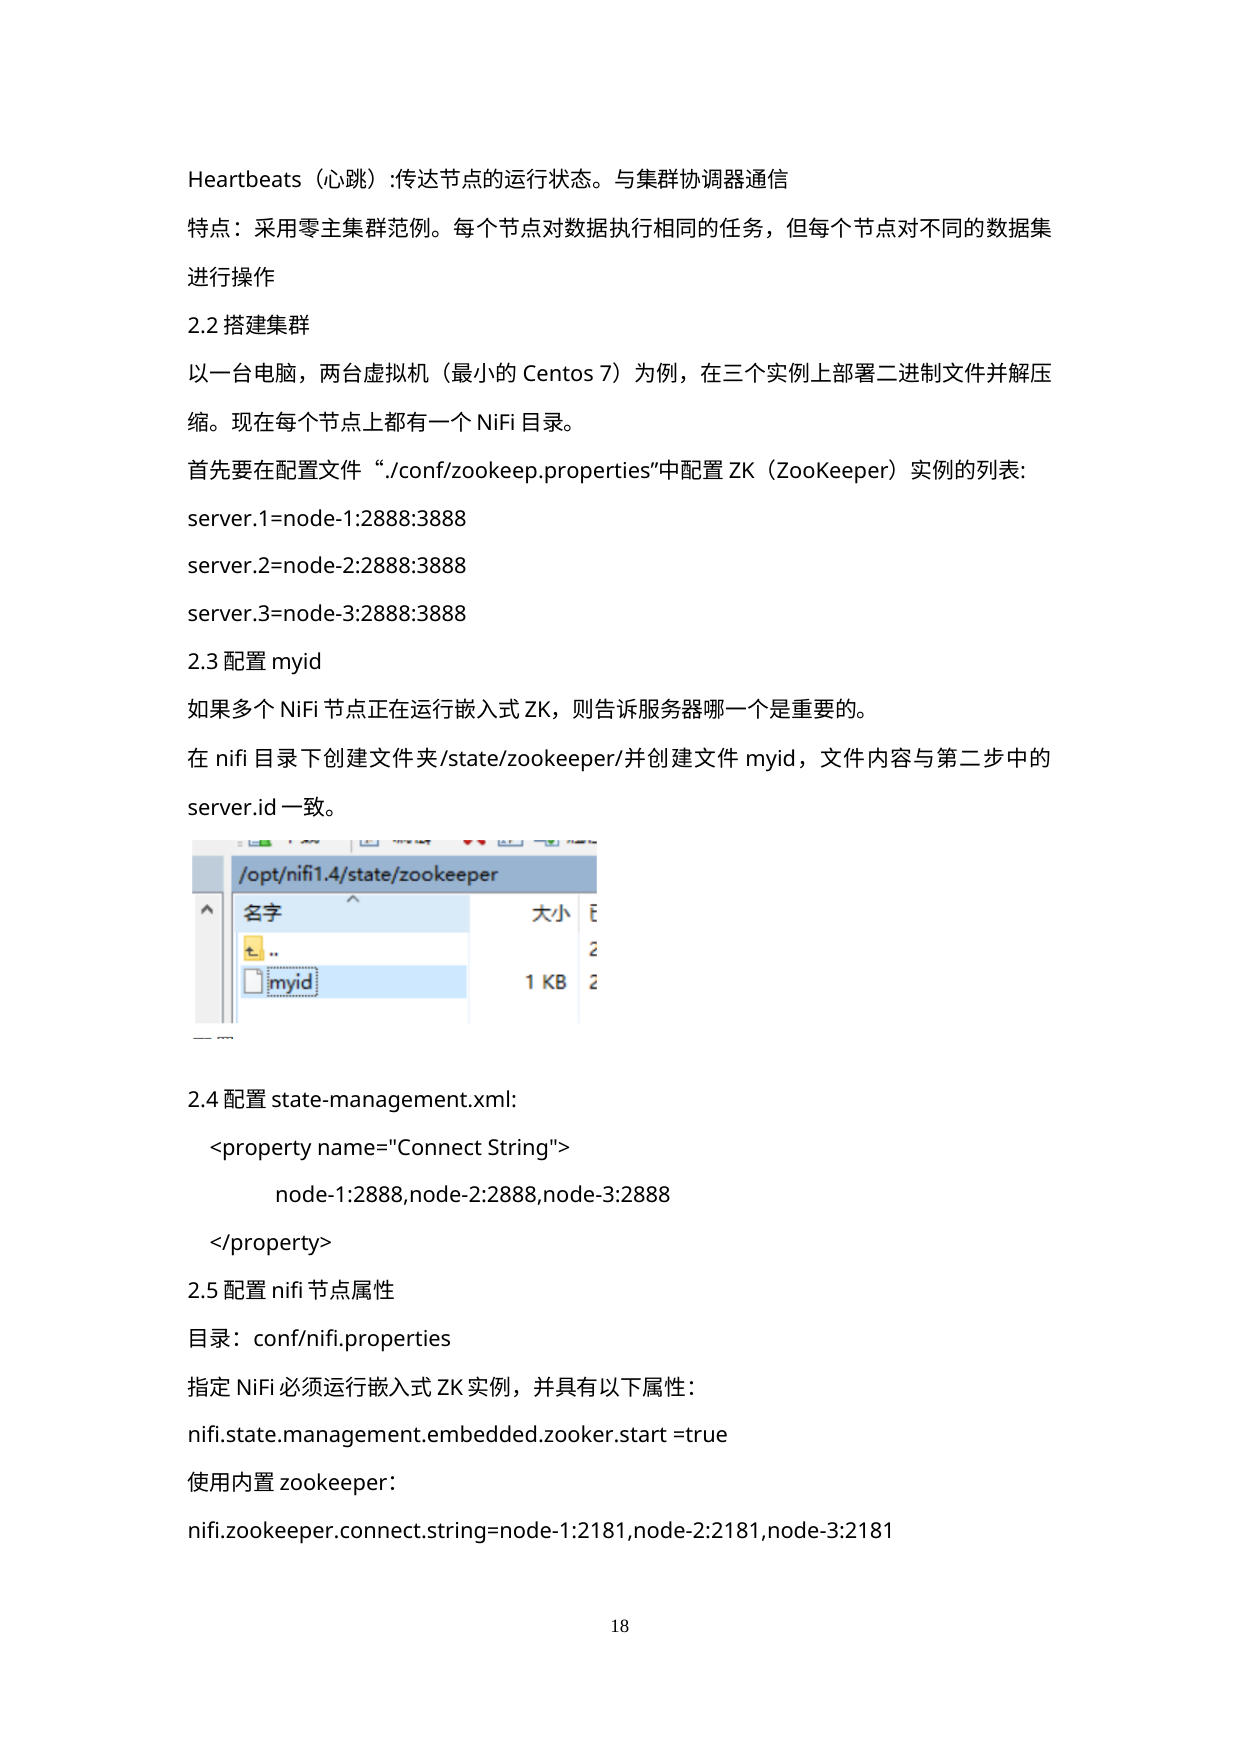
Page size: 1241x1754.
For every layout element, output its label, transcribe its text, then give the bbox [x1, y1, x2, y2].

text <property name="Connect String"> [187, 1130, 1053, 1163]
picture [187, 837, 600, 1039]
text 使用内置zookeeper： nifi.zookeeper.connect.string=node-1:2181,node-2:2181,node-3:2181 [187, 1465, 1053, 1546]
text server.2=node-2:2888:3888 [187, 549, 1053, 581]
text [187, 162, 1053, 292]
text server.3=node-3:2888:3888 [187, 596, 1053, 629]
text nifi.state.management.embedded.zooker.start =true [187, 1417, 1053, 1450]
text node-1:2888,node-2:2888,node-3:2888 [187, 1178, 1053, 1210]
text 2.4配置state-management.xml: [187, 1082, 1053, 1114]
text </property> [187, 1225, 1053, 1258]
text 目录：conf/nifi.properties [187, 1321, 1053, 1353]
text 指定NiFi必须运行嵌入式ZK实例，并具有以下属性： [187, 1369, 1053, 1402]
text 如果多个NiFi节点正在运行嵌入式ZK，则告诉服务器哪一个是重要的。 [187, 692, 1053, 724]
text server.1=node-1:2888:3888 [187, 502, 1053, 534]
text 2.3配置myid [187, 644, 1053, 676]
text 2.5配置nifi节点属性 [187, 1272, 1053, 1305]
text 在nifi目录下创建文件夹/state/zookeeper/并创建文件myid，文件内容与第二步中的server.id一致。 [187, 740, 1053, 822]
text 2.2搭建集群 [187, 308, 1053, 340]
text 以一台电脑，两台虚拟机（最小的Centos 7）为例，在三个实例上部署二进制文件并解压缩。现在每个节点上都有一个NiFi目录。 [187, 356, 1053, 437]
text 首先要在配置文件“./conf/zookeep.properties”中配置ZK（ZooKeeper）实例的列表: [187, 453, 1053, 486]
